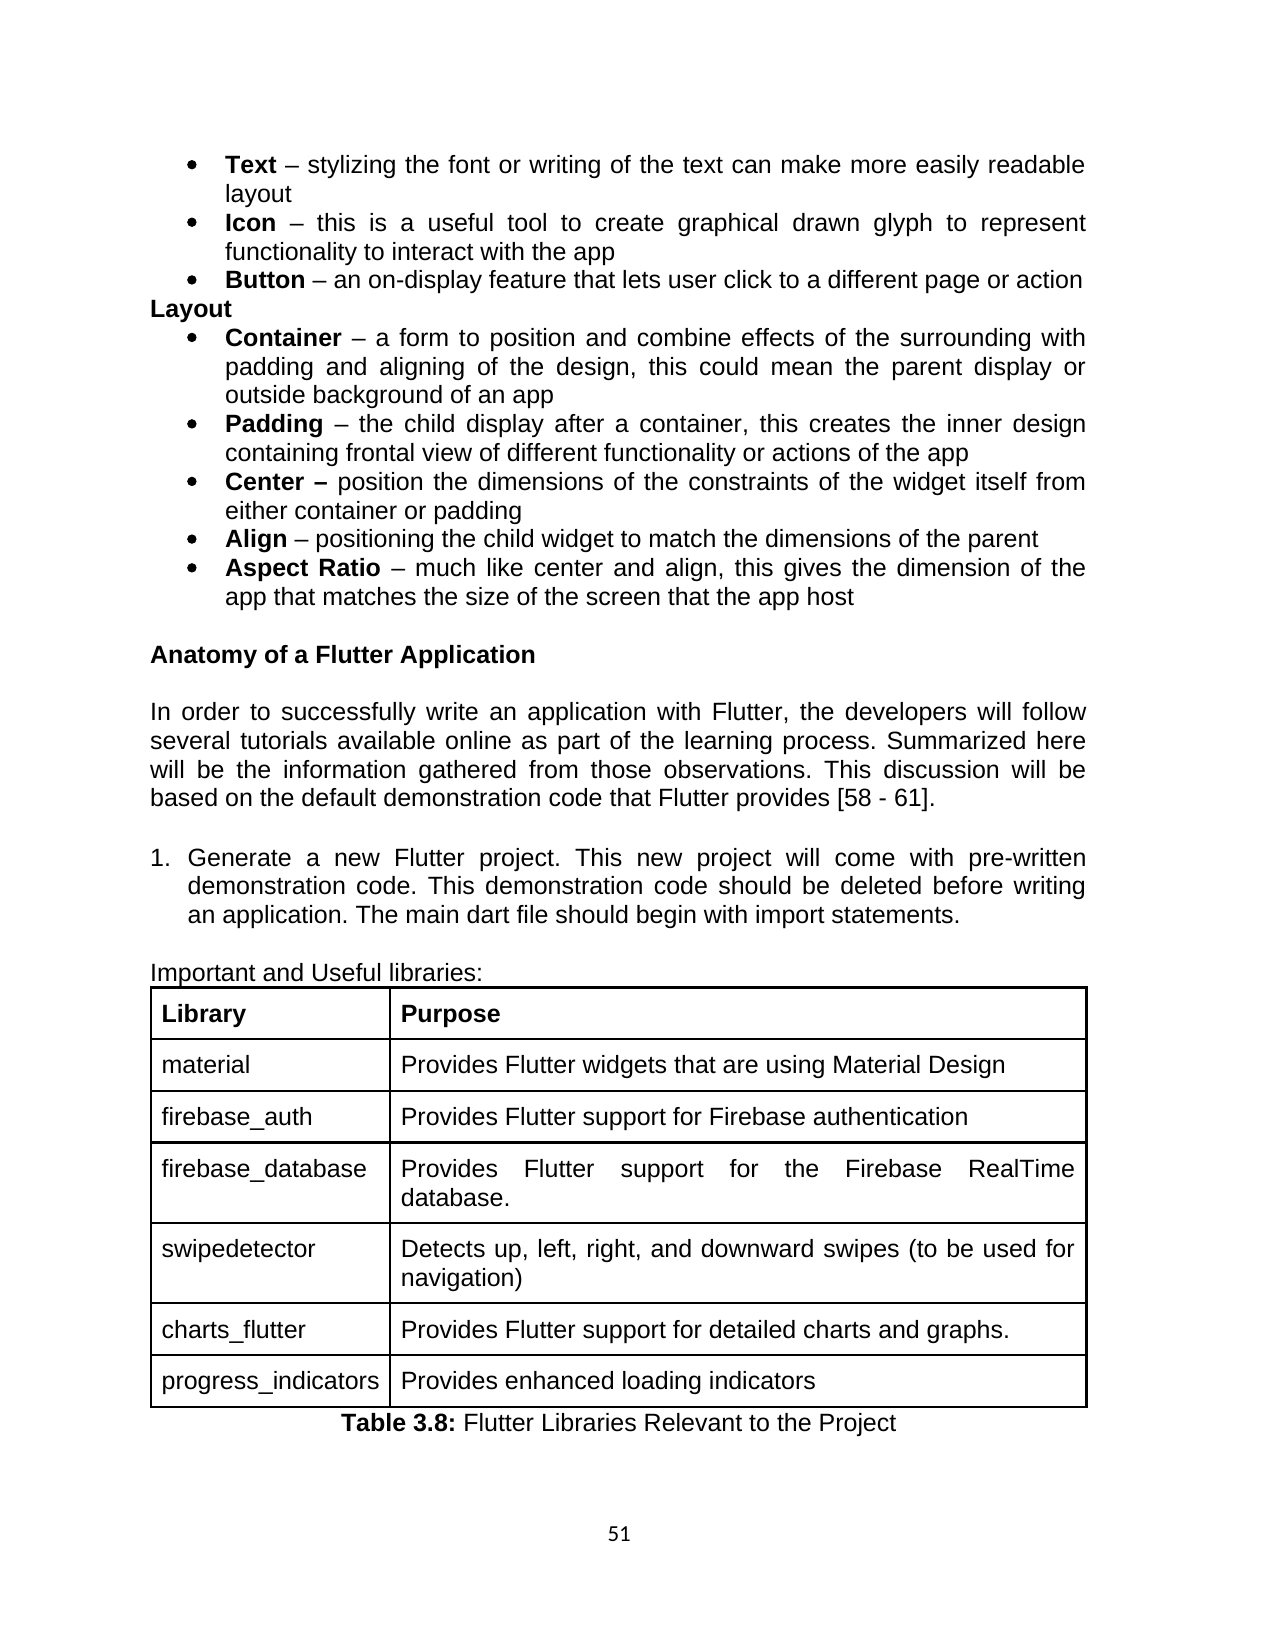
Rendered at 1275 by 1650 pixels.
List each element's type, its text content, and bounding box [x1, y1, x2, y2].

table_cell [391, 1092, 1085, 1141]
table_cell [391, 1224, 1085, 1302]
list Button – an on-display feature that lets user click to a different page or action [187, 265, 1087, 294]
list Padding – the child display after a container, this creates the inner design containing frontal view of different functionality or actions of the app [187, 409, 1087, 467]
list Generate a new Flutter project. This new project will come with pre-written demonstration code. This demonstration code should be deleted before writing an application. The main dart file should begin with import statements. [150, 843, 1087, 929]
text Table 3.8: Flutter Libraries Relevant to the Project [150, 1408, 1087, 1436]
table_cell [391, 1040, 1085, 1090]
text Important and Useful libraries: [150, 958, 1087, 986]
list Center – position the dimensions of the constraints of the widget itself from either container or padding [187, 467, 1087, 524]
list Align – positioning the child widget to match the dimensions of the parent [187, 524, 1087, 553]
list Aspect Ratio – much like center and align, this gives the dimension of the app that matches the size of the screen that the app host [187, 553, 1087, 611]
text In order to successfully write an application with Flutter, the developers will follow several tutorials available online as part of the learning process. Summarized here will be the information gathered from those observations. This discussion will be based on the default demonstration code that Flutter provides [58 - 61]. [150, 697, 1087, 812]
list Container – a form to position and combine effects of the surrounding with padding and aligning of the design, this could mean the parent display or outside background of an app [187, 323, 1087, 409]
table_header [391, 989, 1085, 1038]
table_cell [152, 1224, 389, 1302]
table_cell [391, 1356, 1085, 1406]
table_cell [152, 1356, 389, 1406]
text Layout [150, 294, 1087, 323]
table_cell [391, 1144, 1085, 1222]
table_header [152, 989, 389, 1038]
text Anatomy of a Flutter Application [150, 639, 1087, 668]
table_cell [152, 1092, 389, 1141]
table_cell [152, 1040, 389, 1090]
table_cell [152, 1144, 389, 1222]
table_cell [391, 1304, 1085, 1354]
list Text – stylizing the font or writing of the text can make more easily readable layout [187, 150, 1087, 208]
list Icon – this is a useful tool to create graphical drawn glyph to represent functionality to interact with the app [187, 208, 1087, 265]
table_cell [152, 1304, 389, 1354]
